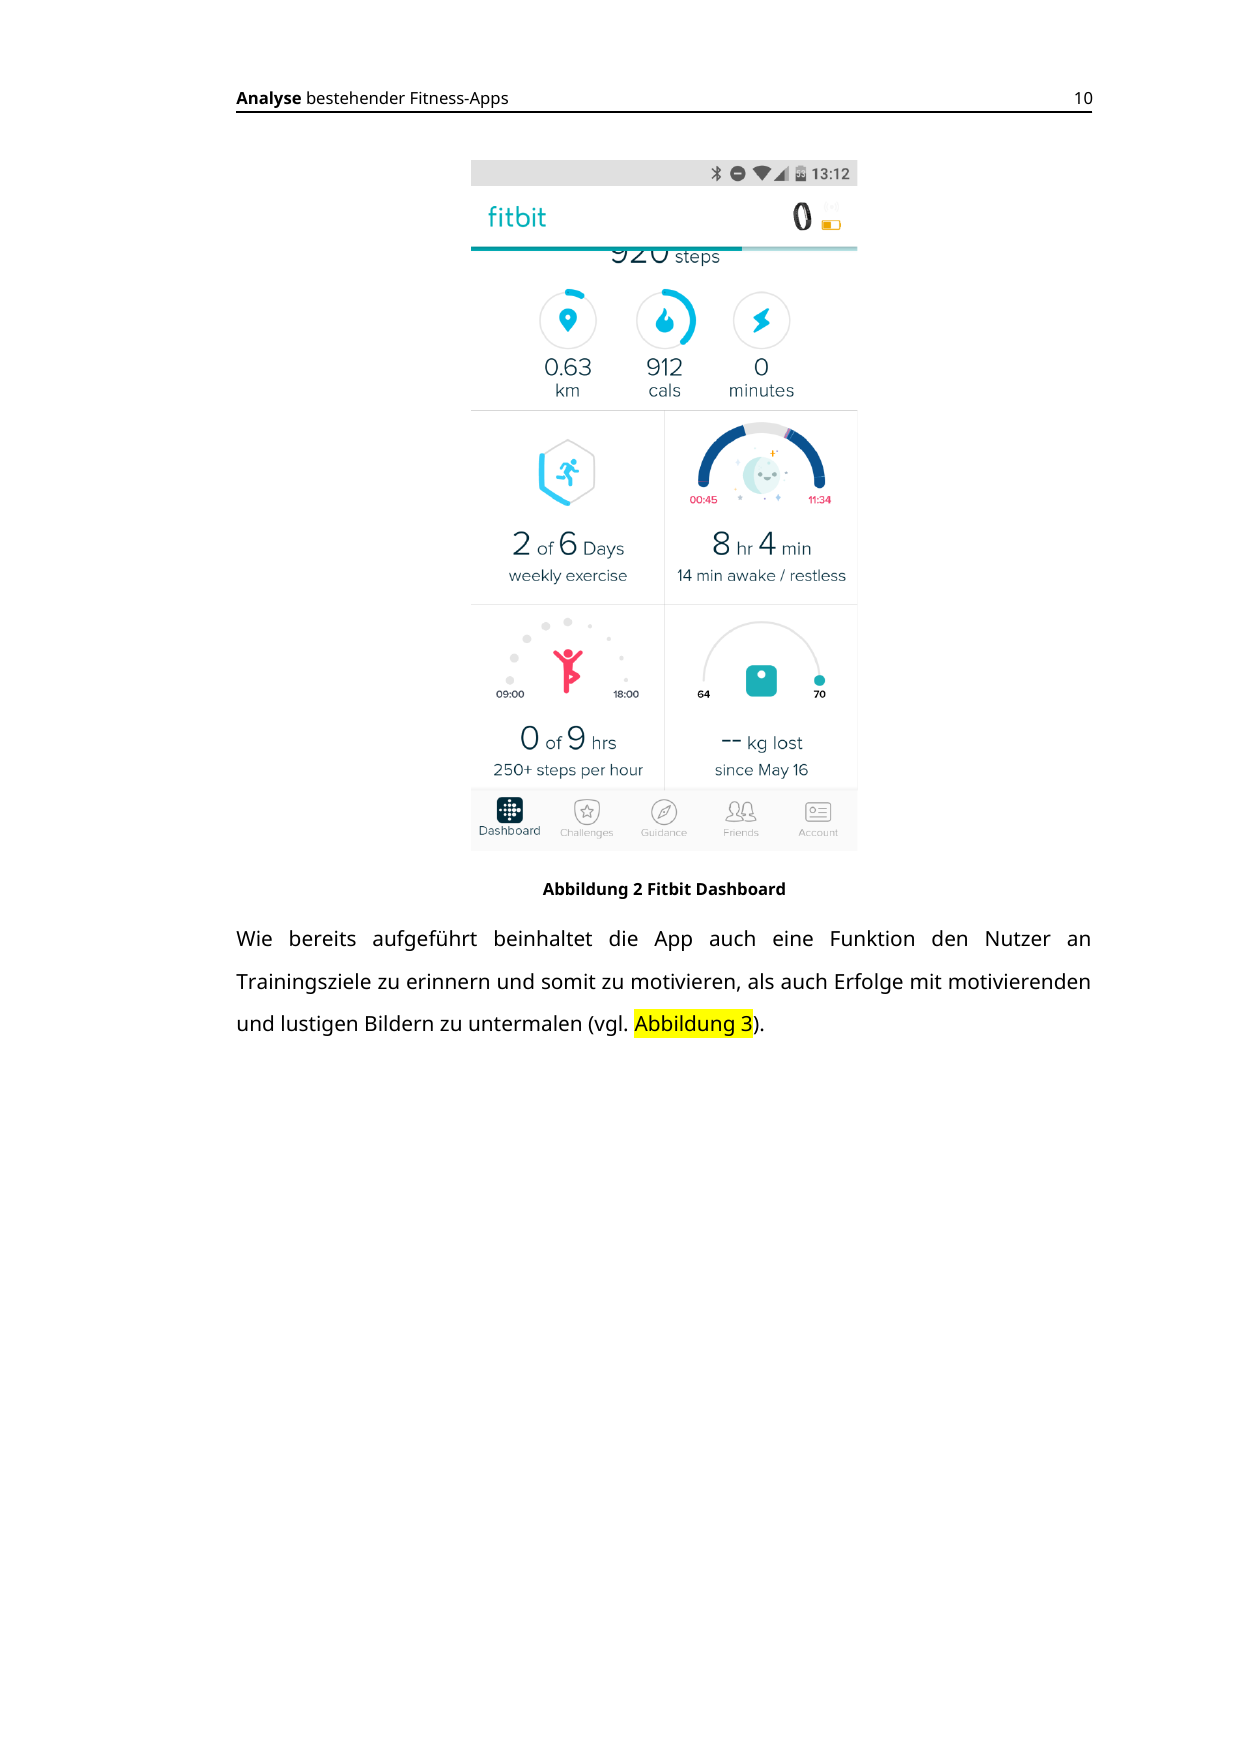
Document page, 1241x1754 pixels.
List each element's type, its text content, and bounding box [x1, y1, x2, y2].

text Wie bereits aufgeführt beinhaltet die App auch eine Funktion den Nutzer an Trainingsziele zu erinnern und somit zu motivieren, als auch Erfolge mit motivierenden und lustigen Bildern zu untermalen (vgl. Abbildung 3). [236, 924, 1092, 1038]
text Abbildung 2 Fitbit Dashboard [236, 878, 1092, 900]
picture [471, 160, 858, 851]
